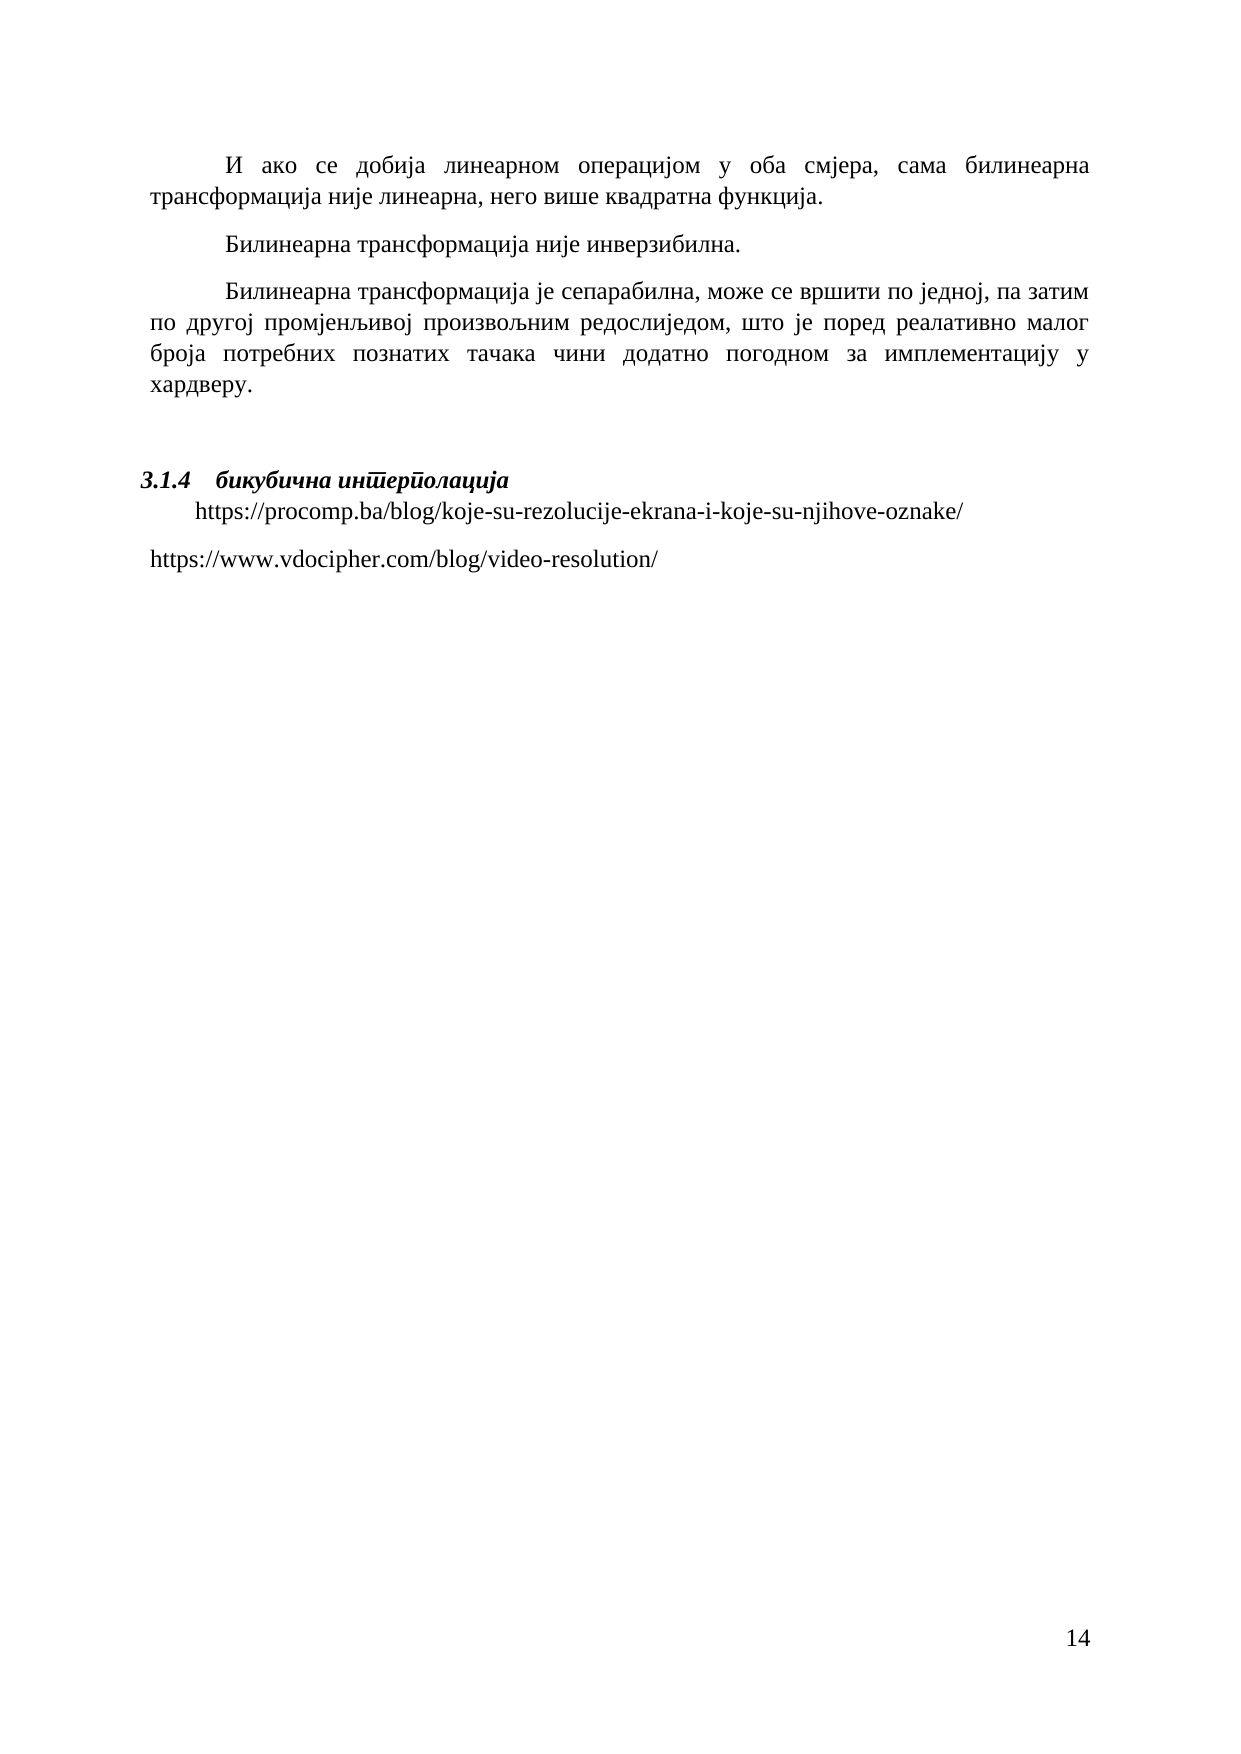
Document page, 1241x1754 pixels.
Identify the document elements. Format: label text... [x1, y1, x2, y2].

text И ако се добија линеарном операцијом у оба смјера, сама билинеарна трансформација није линеарна, него више квадратна функција. [150, 150, 1090, 210]
text https://www.vdocipher.com/blog/video-resolution/ [150, 544, 1090, 572]
subtitle бикубична интерполација [141, 465, 1090, 494]
text Билинеарна трансформација није инверзибилна. [150, 229, 1090, 257]
text https://procomp.ba/blog/koje-su-rezolucije-ekrana-i-koje-su-njihove-oznake/ [195, 496, 1090, 525]
text Билинеарна трансформација је сепарабилна, може се вршити по једној, па затим по другој промјенљивој произвољним редослиједом, што је поред реалативно малог броја потребних познатих тачака чини додатно погодном за имплементацију у хардверу. [150, 276, 1090, 398]
